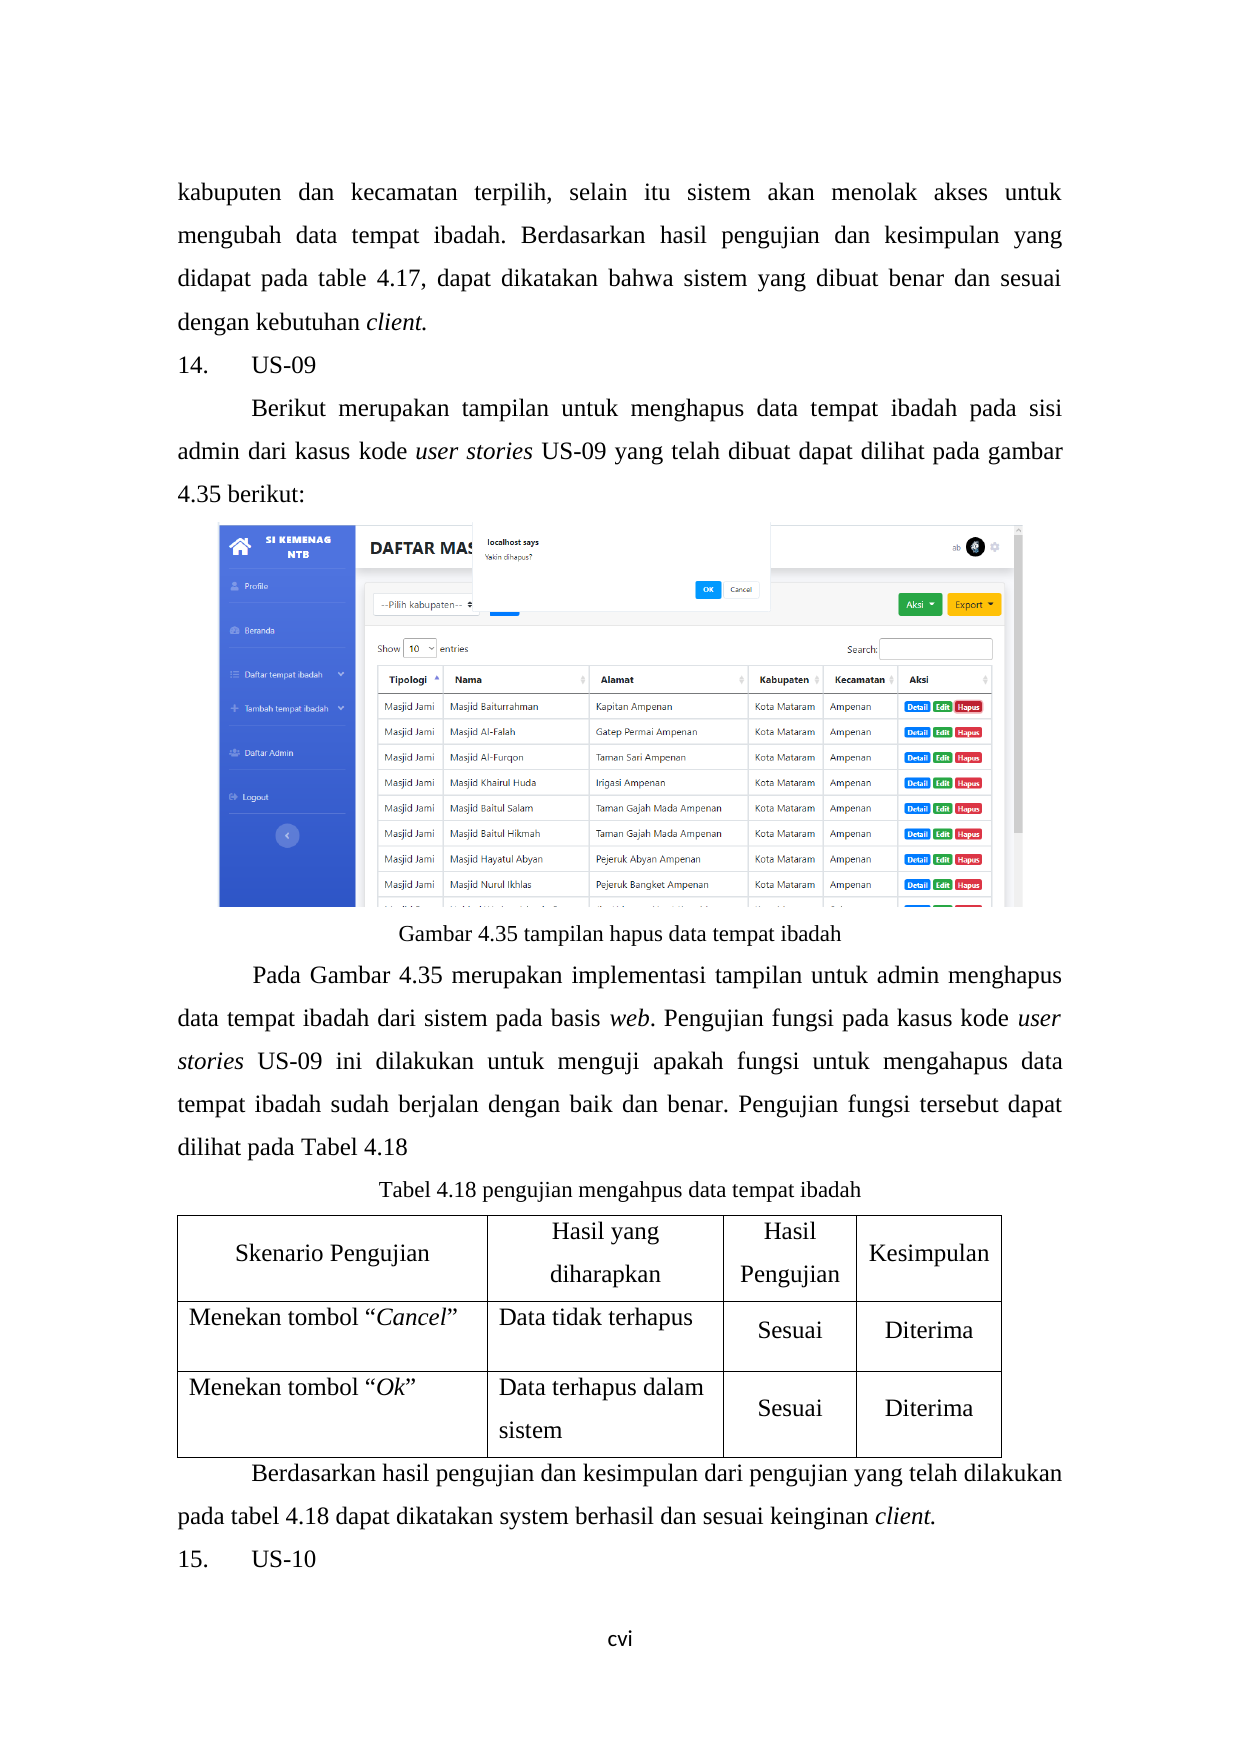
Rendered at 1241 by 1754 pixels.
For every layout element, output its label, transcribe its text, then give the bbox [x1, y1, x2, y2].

table_cell Sesuai [724, 1302, 856, 1371]
list US-09 [177, 350, 1063, 378]
table_header Hasil yang diharapkan [488, 1216, 723, 1301]
picture [217, 522, 1023, 907]
table_cell Data terhapus dalam sistem [488, 1372, 723, 1457]
text Berikut merupakan tampilan untuk menghapus data tempat ibadah pada sisi admin dari kasus kode user stories US-09 yang telah dibuat dapat dilihat pada gambar 4.35 berikut: [177, 393, 1063, 508]
list Tabel 4.18 pengujian mengahpus data tempat ibadah [177, 1176, 1063, 1202]
list US-10 [177, 1544, 1063, 1573]
table_header Hasil Pengujian [724, 1216, 856, 1301]
table_header Kesimpulan [857, 1216, 1001, 1301]
table_cell Menekan tombol “Ok” [178, 1372, 487, 1457]
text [177, 177, 1063, 335]
table_cell Data tidak terhapus [488, 1302, 723, 1371]
table_cell Menekan tombol “Cancel” [178, 1302, 487, 1371]
text Gambar 4.35 tampilan hapus data tempat ibadah [177, 921, 1063, 947]
text Berdasarkan hasil pengujian dan kesimpulan dari pengujian yang telah dilakukan pada tabel 4.18 dapat dikatakan system berhasil dan sesuai keinginan client. [177, 1458, 1063, 1529]
table_cell Sesuai [724, 1372, 856, 1457]
table_header Skenario Pengujian [178, 1216, 487, 1301]
table_cell Diterima [857, 1302, 1001, 1371]
table_cell Diterima [857, 1372, 1001, 1457]
text Pada Gambar 4.35 merupakan implementasi tampilan untuk admin menghapus data tempat ibadah dari sistem pada basis web. Pengujian fungsi pada kasus kode user stories US-09 ini dilakukan untuk menguji apakah fungsi untuk mengahapus data tempat ibadah sudah berjalan dengan baik dan benar. Pengujian fungsi tersebut dapat dilihat pada Tabel 4.18 [177, 960, 1063, 1161]
